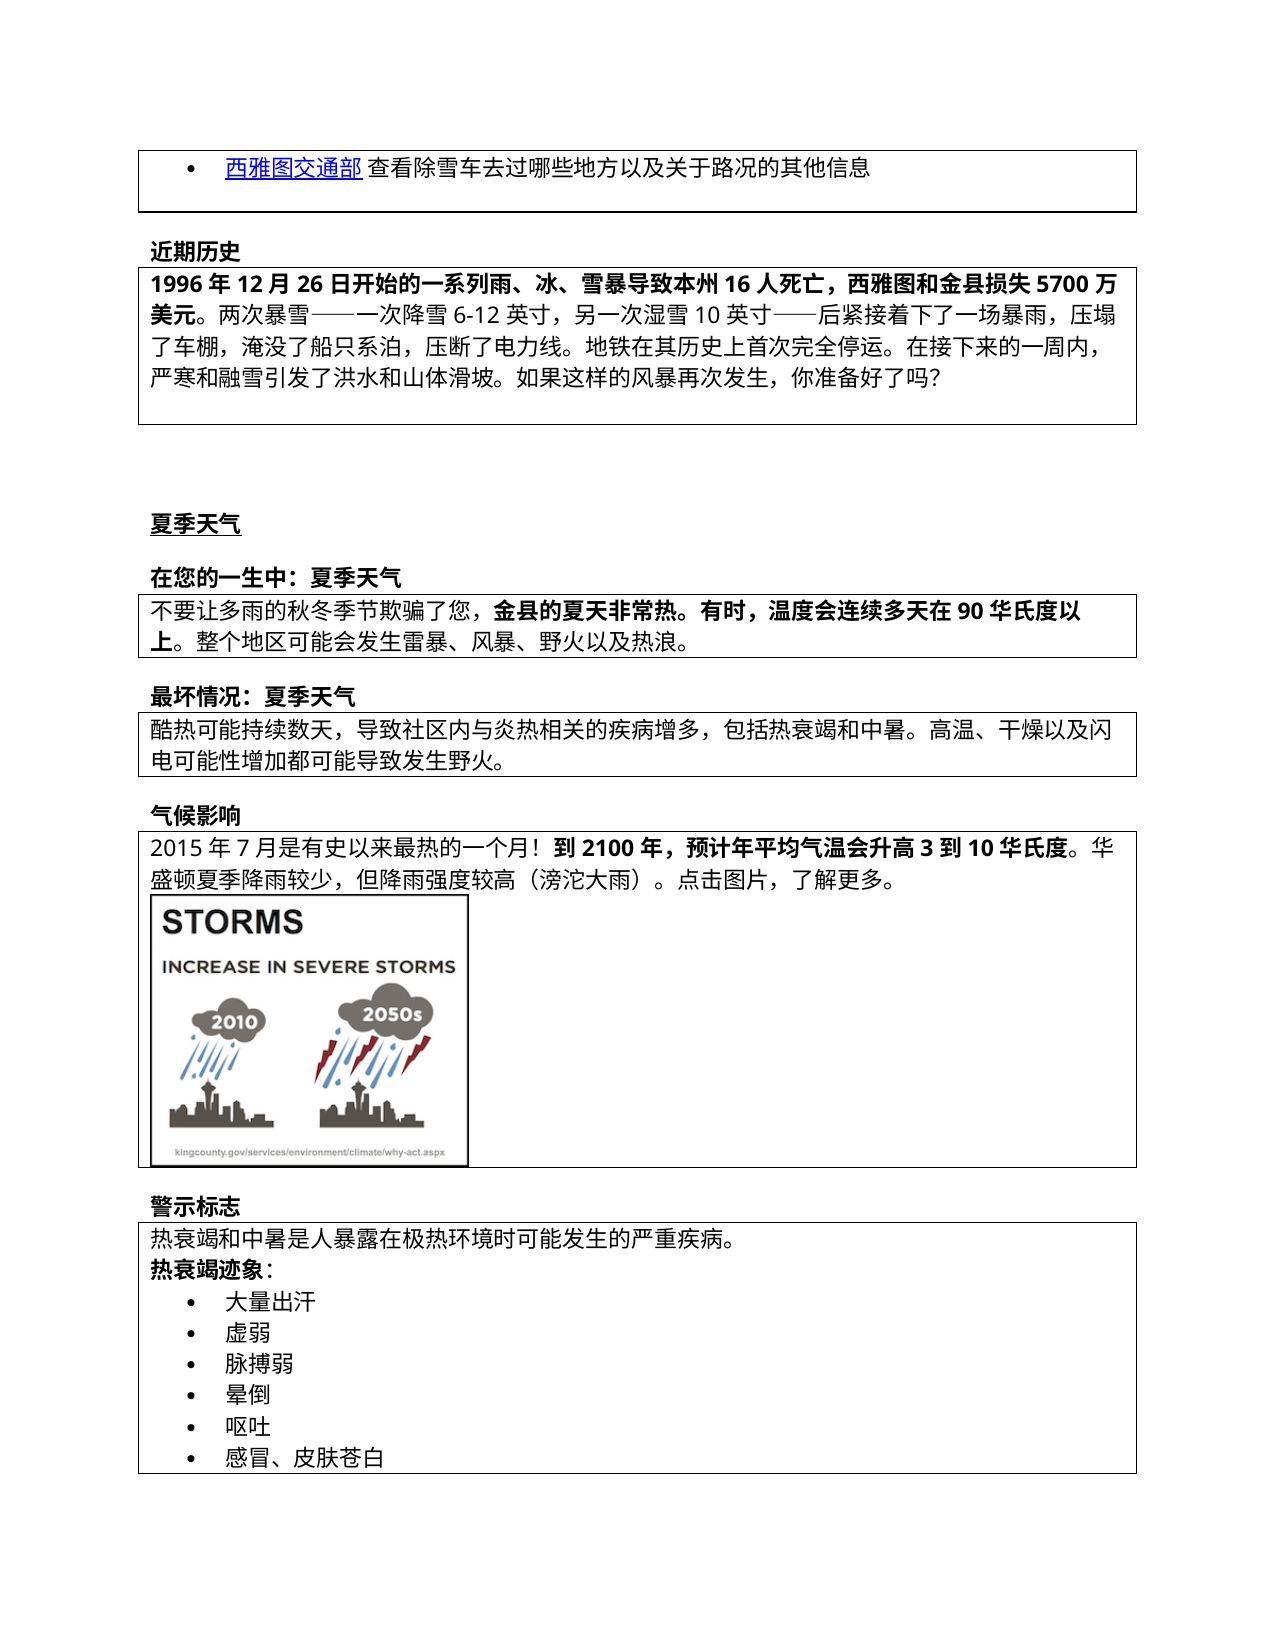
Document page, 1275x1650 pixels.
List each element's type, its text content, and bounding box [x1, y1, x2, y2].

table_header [139, 151, 1136, 211]
subtitle 近期历史 [150, 233, 1125, 267]
table_header 不要让多雨的秋冬季节欺骗了您，金县的夏天非常热。有时，温度会连续多天在 90 华氏度以上。整个地区可能会发生雷暴、风暴、野火以及热浪。 [139, 595, 1136, 657]
table_header 酷热可能持续数天，导致社区内与炎热相关的疾病增多，包括热衰竭和中暑。高温、干燥以及闪电可能性增加都可能导致发生野火。 [139, 713, 1136, 776]
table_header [139, 1223, 1136, 1473]
table_header 1996 年 12 月 26 日开始的一系列雨、冰、雪暴导致本州 16 人死亡，西雅图和金县损失 5700 万美元。两次暴雪——一次降雪 6-12 英寸，另一次湿雪 10 英寸——后紧接着下了一场暴雨，压塌了车棚，淹没了船只系泊，压断了电力线。地铁在其历史上首次完全停运。在接下来的一周内，严寒和融雪引发了洪水和山体滑坡。如果这样的风暴再次发生，你准备好了吗？ [139, 268, 1136, 424]
subtitle 最坏情况：夏季天气 [150, 679, 1125, 712]
picture [150, 894, 469, 1167]
subtitle 在您的一生中：夏季天气 [150, 560, 1125, 593]
table_header 2015 年 7 月是有史以来最热的一个月！到 2100 年，预计年平均气温会升高 3 到 10 华氏度。华盛顿夏季降雨较少，但降雨强度较高（滂沱大雨）。点击图片，了解更多。 [139, 832, 1136, 1167]
subtitle 警示标志 [150, 1188, 1125, 1222]
subtitle 夏季天气 [150, 506, 1125, 539]
subtitle 气候影响 [150, 797, 1125, 831]
